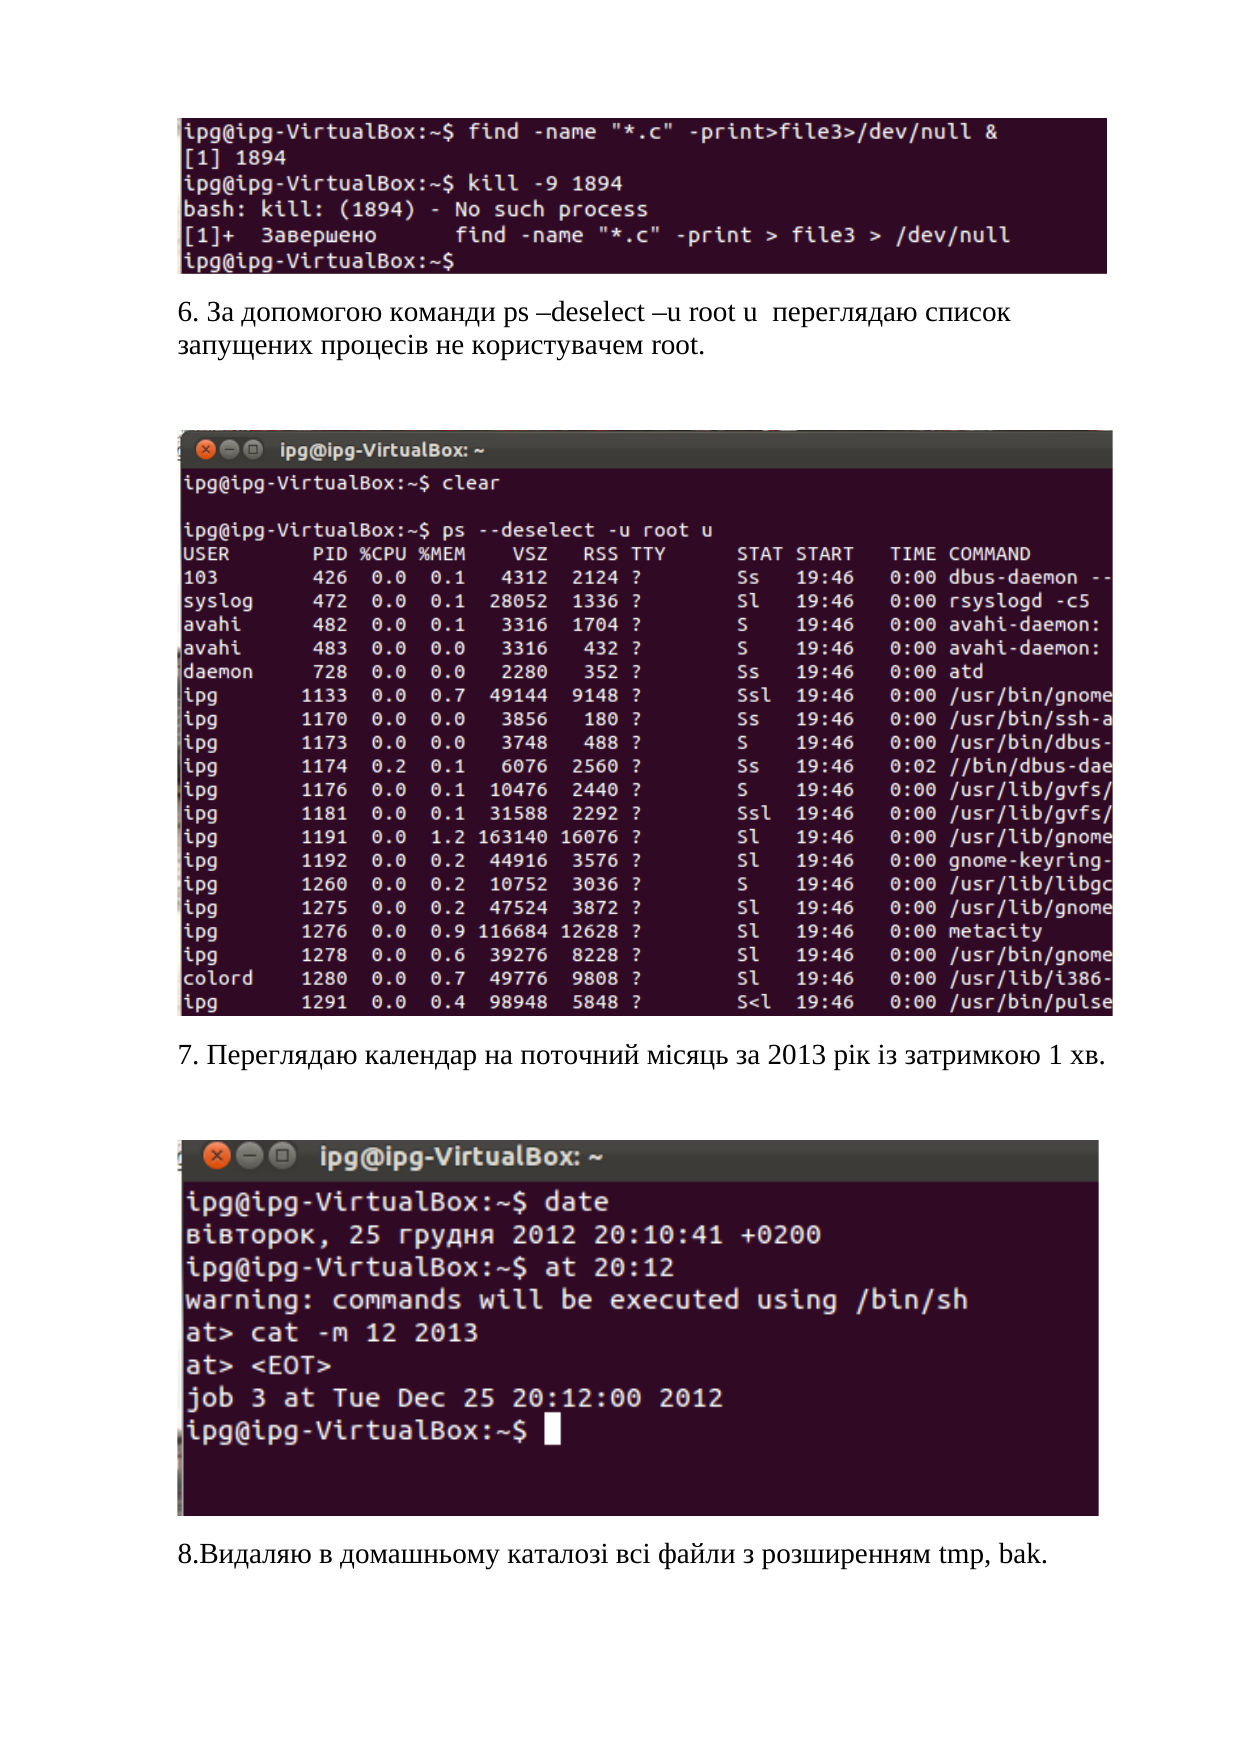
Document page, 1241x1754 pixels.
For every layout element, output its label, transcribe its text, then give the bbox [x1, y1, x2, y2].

picture [177, 1140, 1099, 1516]
text 6. За допомогою команди ps –deselect –u root u переглядаю список запущених процесів не користувачем root. [177, 294, 1152, 361]
text 8.Видаляю в домашньому каталозі всі файли з розширенням tmp, bak. [177, 1537, 1152, 1570]
text 7. Переглядаю календар на поточний місяць за 2013 рік із затримкою 1 хв. [177, 1037, 1152, 1070]
picture [177, 430, 1113, 1016]
picture [177, 118, 1107, 274]
